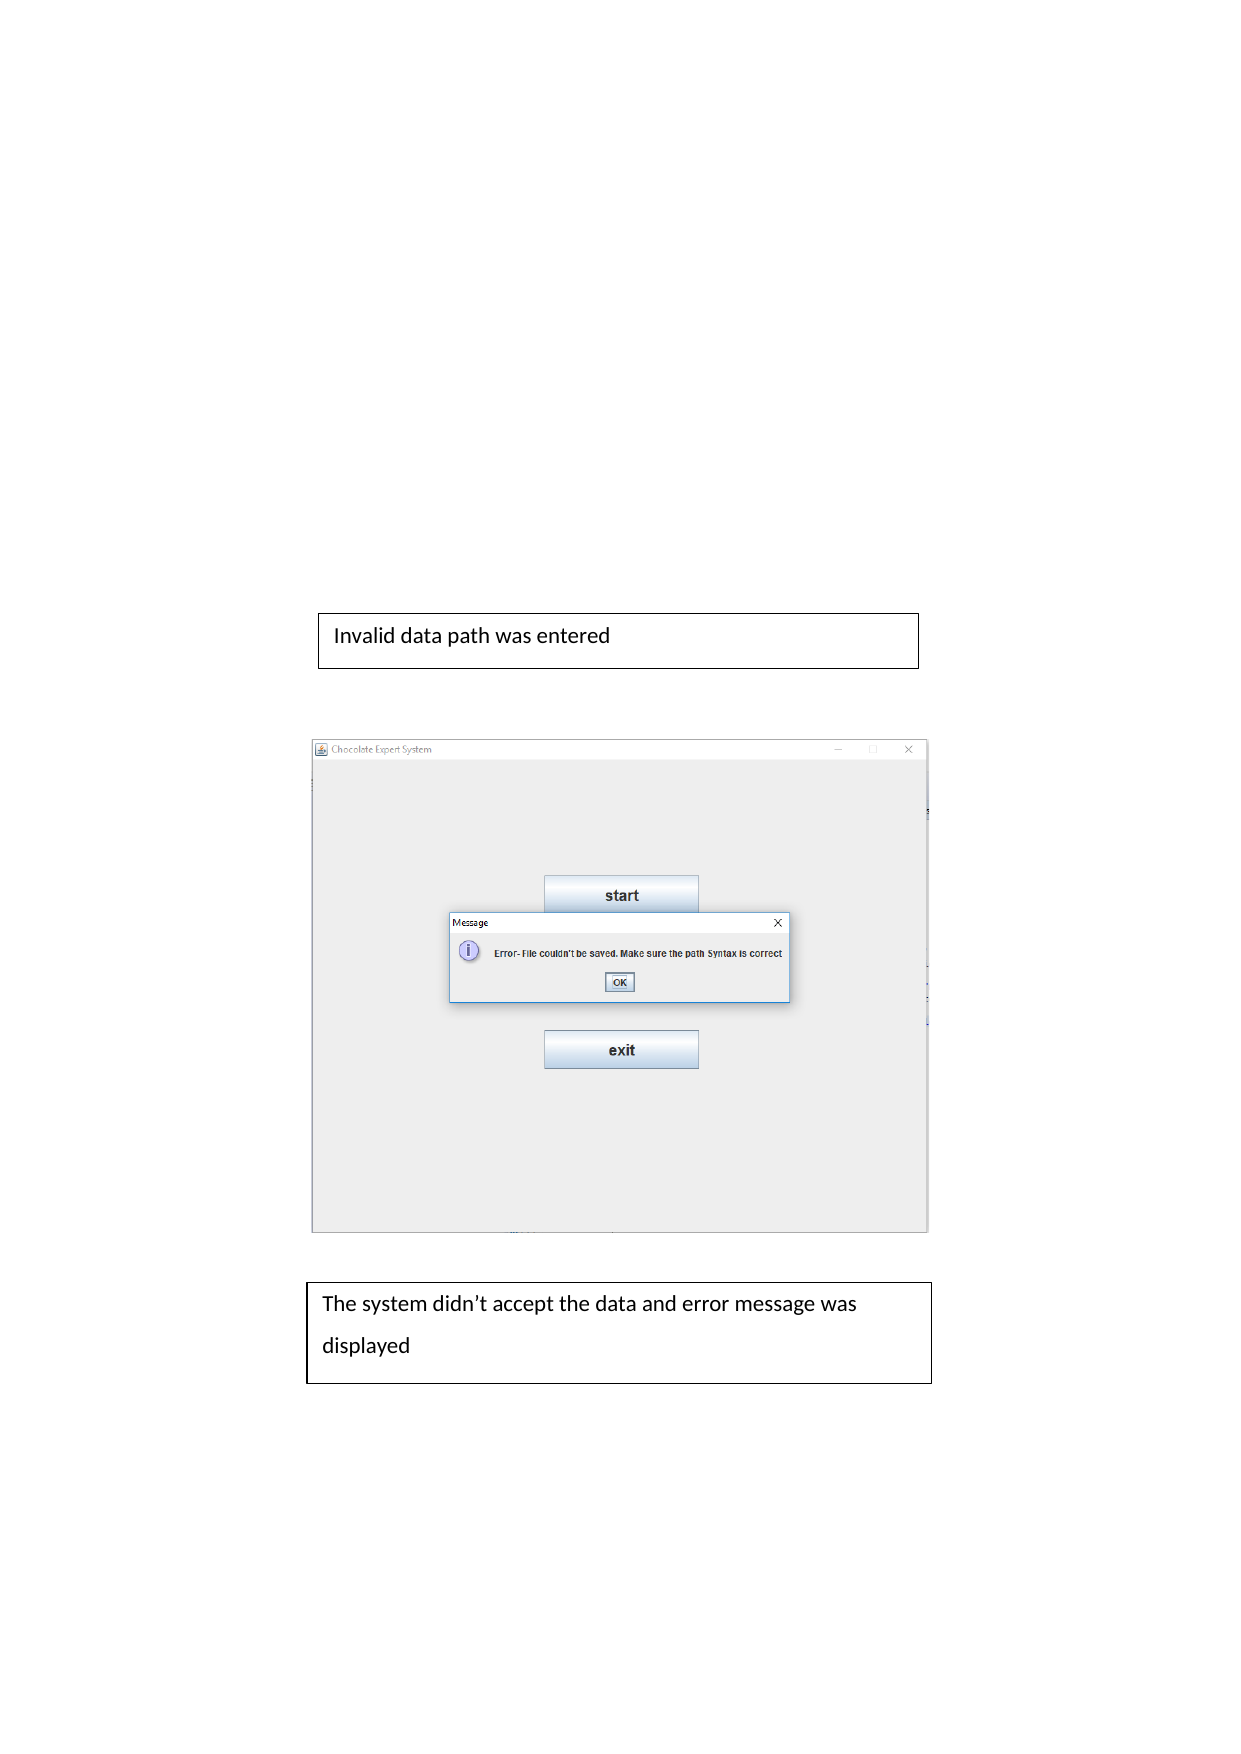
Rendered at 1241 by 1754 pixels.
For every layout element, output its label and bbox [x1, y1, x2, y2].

picture [311, 739, 930, 1233]
